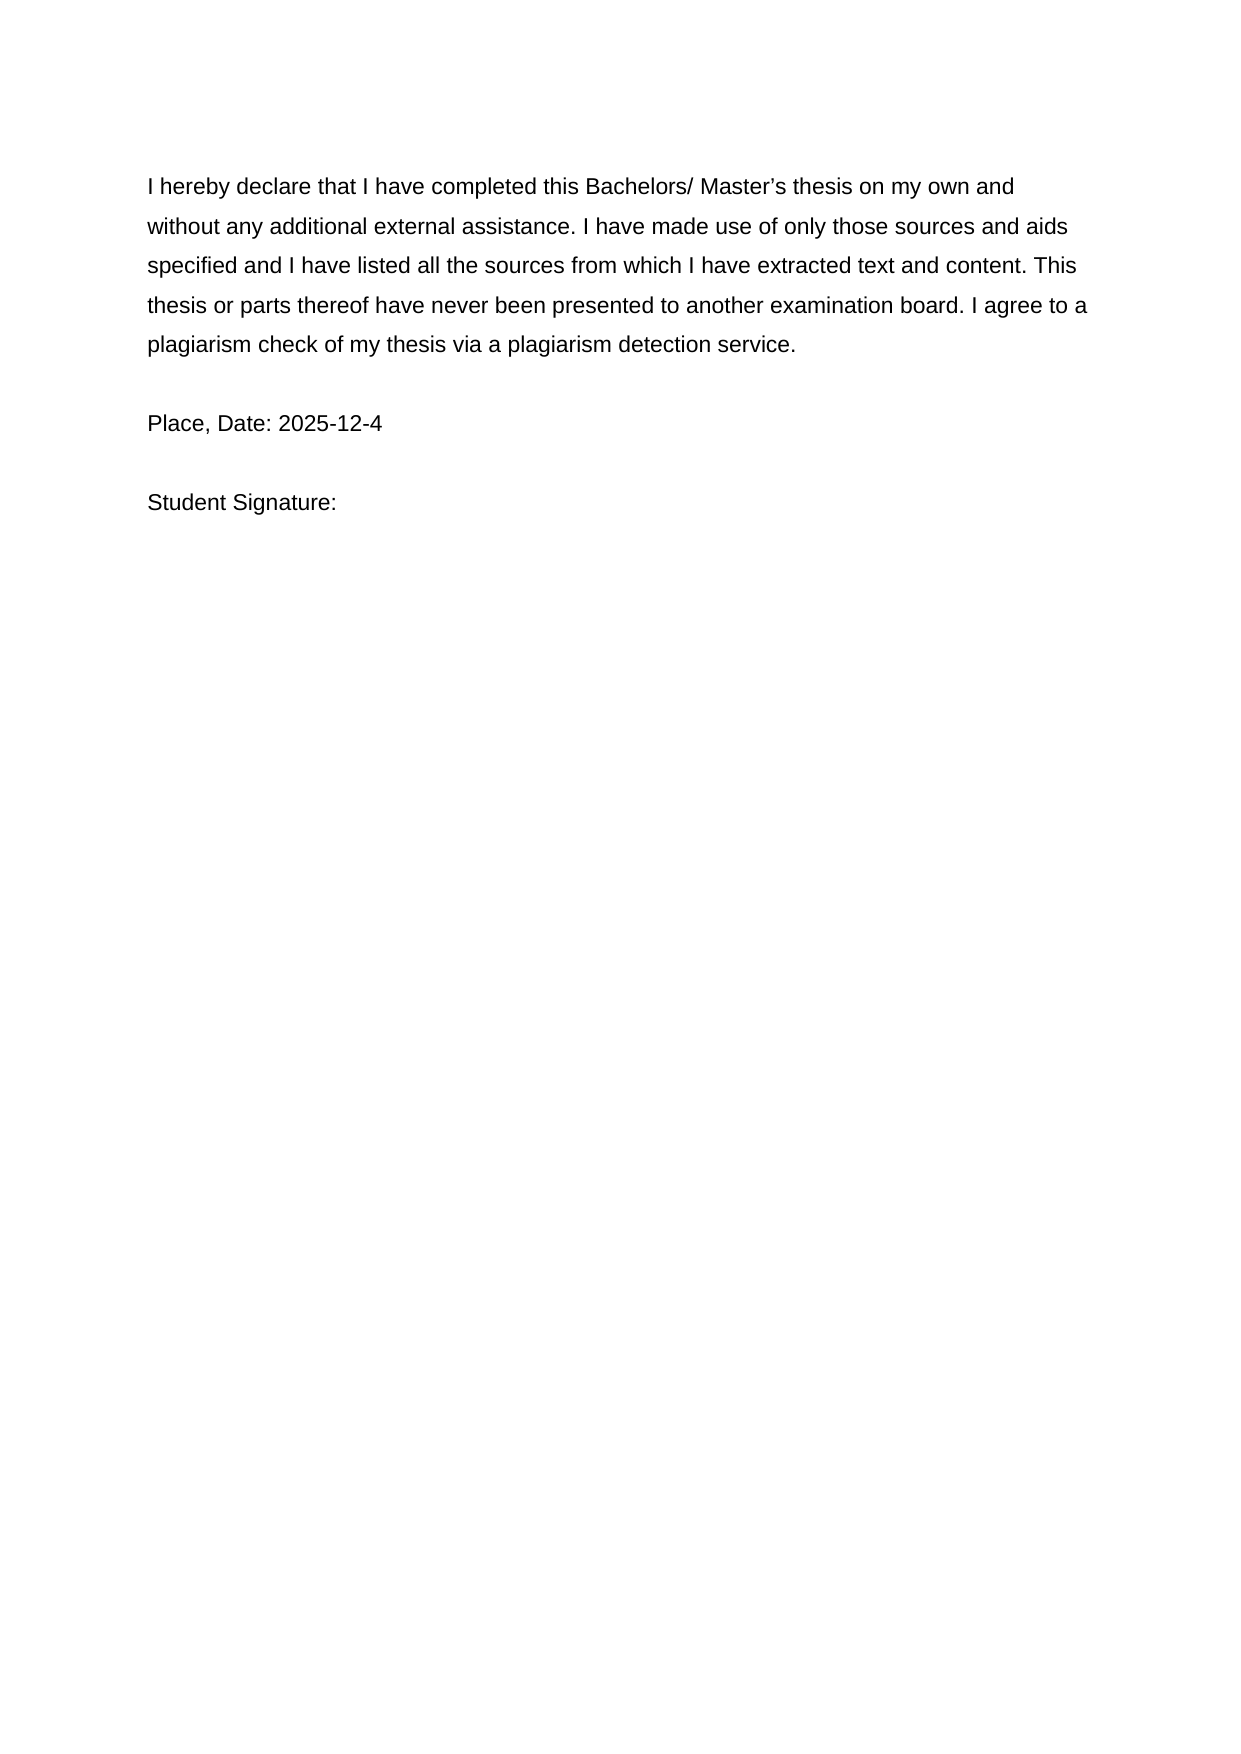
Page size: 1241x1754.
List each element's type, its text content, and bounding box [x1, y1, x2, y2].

text Place, Date: 2025-12-4 [147, 410, 1093, 437]
text I hereby declare that I have completed this Bachelors/ Master’s thesis on my own and without any additional external assistance. I have made use of only those sources and aids specified and I have listed all the sources from which I have extracted text and content. This thesis or parts thereof have never been presented to another examination board. I agree to a plagiarism check of my thesis via a plagiarism detection service. [147, 173, 1093, 358]
text Student Signature: [147, 489, 1093, 516]
